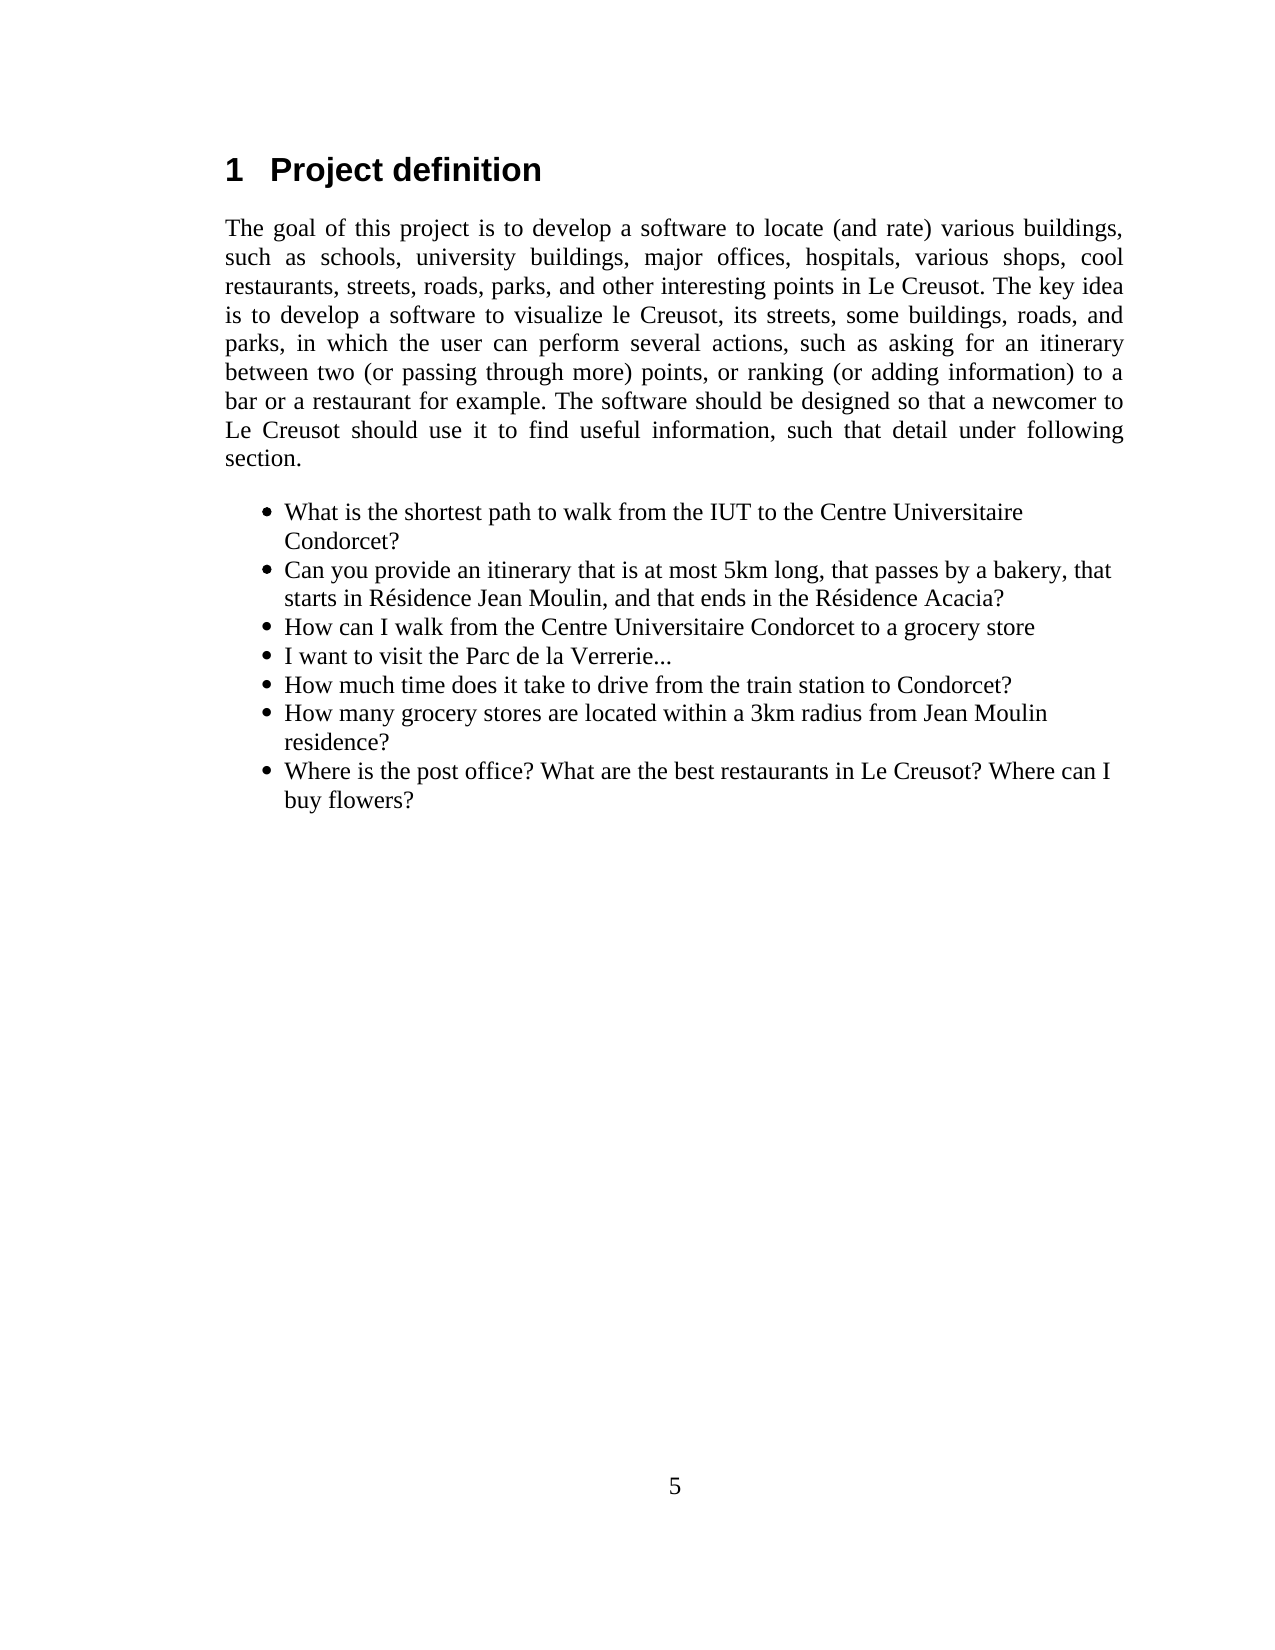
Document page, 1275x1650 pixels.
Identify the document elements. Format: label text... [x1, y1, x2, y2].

list Where is the post office? What are the best restaurants in Le Creusot? Where can I buy flowers? [262, 756, 1125, 813]
list How much time does it take to drive from the train station to Condorcet? [262, 670, 1125, 698]
subtitle Project definition [225, 150, 1125, 188]
list How can I walk from the Centre Universitaire Condorcet to a grocery store [262, 612, 1125, 641]
list I want to visit the Parc de la Verrerie... [262, 641, 1125, 670]
list How many grocery stores are located within a 3km radius from Jean Moulin residence? [262, 698, 1125, 756]
list What is the shortest path to walk from the IUT to the Centre Universitaire Condorcet? [262, 497, 1125, 555]
text The goal of this project is to develop a software to locate (and rate) various buildings, such as schools, university buildings, major offices, hospitals, various shops, cool restaurants, streets, roads, parks, and other interesting points in Le Creusot. The key idea is to develop a software to visualize le Creusot, its streets, some buildings, roads, and parks, in which the user can perform several actions, such as asking for an itinerary between two (or passing through more) points, or ranking (or adding information) to a bar or a restaurant for example. The software should be designed so that a newcomer to Le Creusot should use it to find useful information, such that detail under following section. [225, 213, 1125, 472]
list Can you provide an itinerary that is at most 5km long, that passes by a bakery, that starts in Résidence Jean Moulin, and that ends in the Résidence Acacia? [262, 555, 1125, 612]
